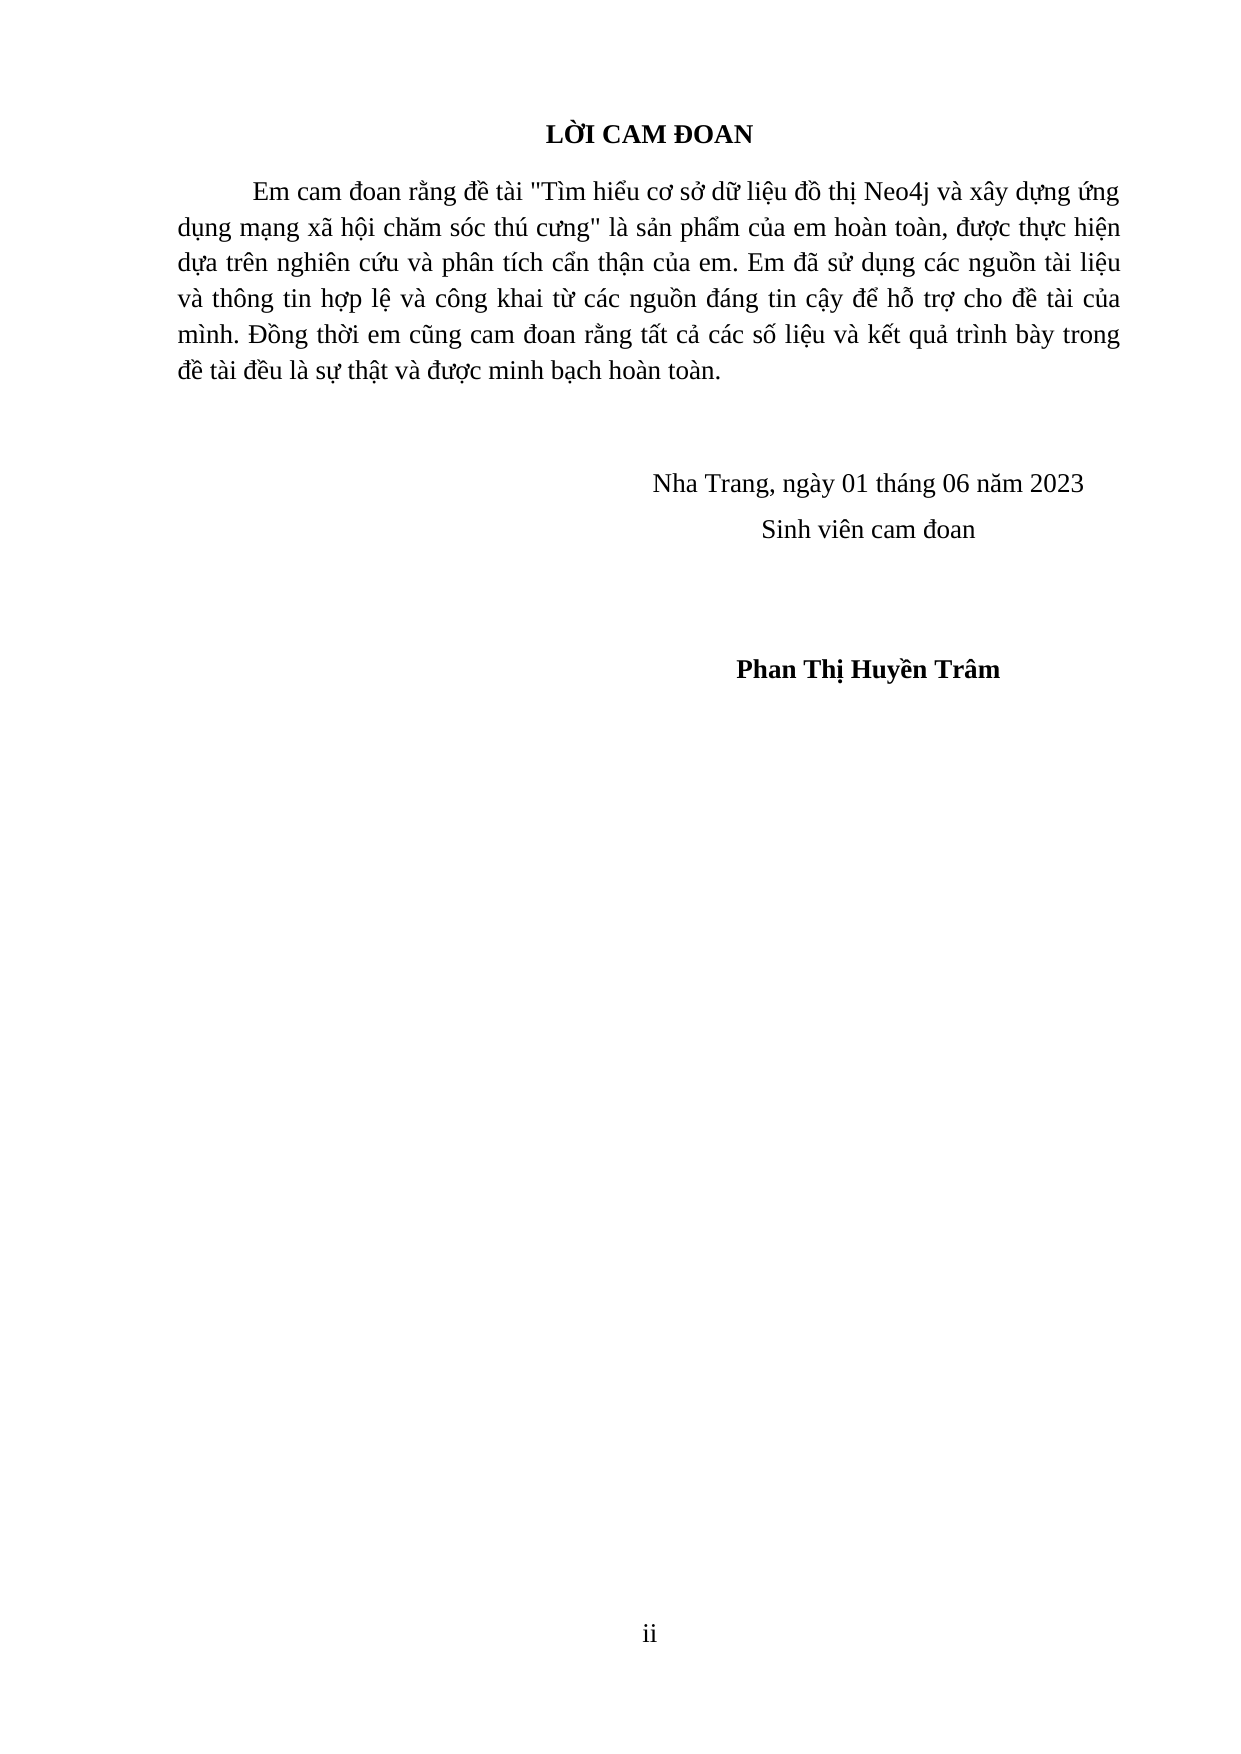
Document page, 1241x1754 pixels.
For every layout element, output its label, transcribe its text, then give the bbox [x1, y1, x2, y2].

text LỜI CAM ĐOAN [177, 118, 1122, 150]
table_header Nha Trang, ngày 01 tháng 06 năm 2023 [620, 467, 1117, 513]
text Em cam đoan rằng đề tài "Tìm hiểu cơ sở dữ liệu đồ thị Neo4j và xây dựng ứng dụng mạng xã hội chăm sóc thú cưng" là sản phẩm của em hoàn toàn, được thực hiện dựa trên nghiên cứu và phân tích cẩn thận của em. Em đã sử dụng các nguồn tài liệu và thông tin hợp lệ và công khai từ các nguồn đáng tin cậy để hỗ trợ cho đề tài của mình. Đồng thời em cũng cam đoan rằng tất cả các số liệu và kết quả trình bày trong đề tài đều là sự thật và được minh bạch hoàn toàn. [177, 175, 1122, 385]
table_cell Sinh viên cam đoan [620, 514, 1117, 560]
table_cell Phan Thị Huyền Trâm [620, 560, 1117, 700]
